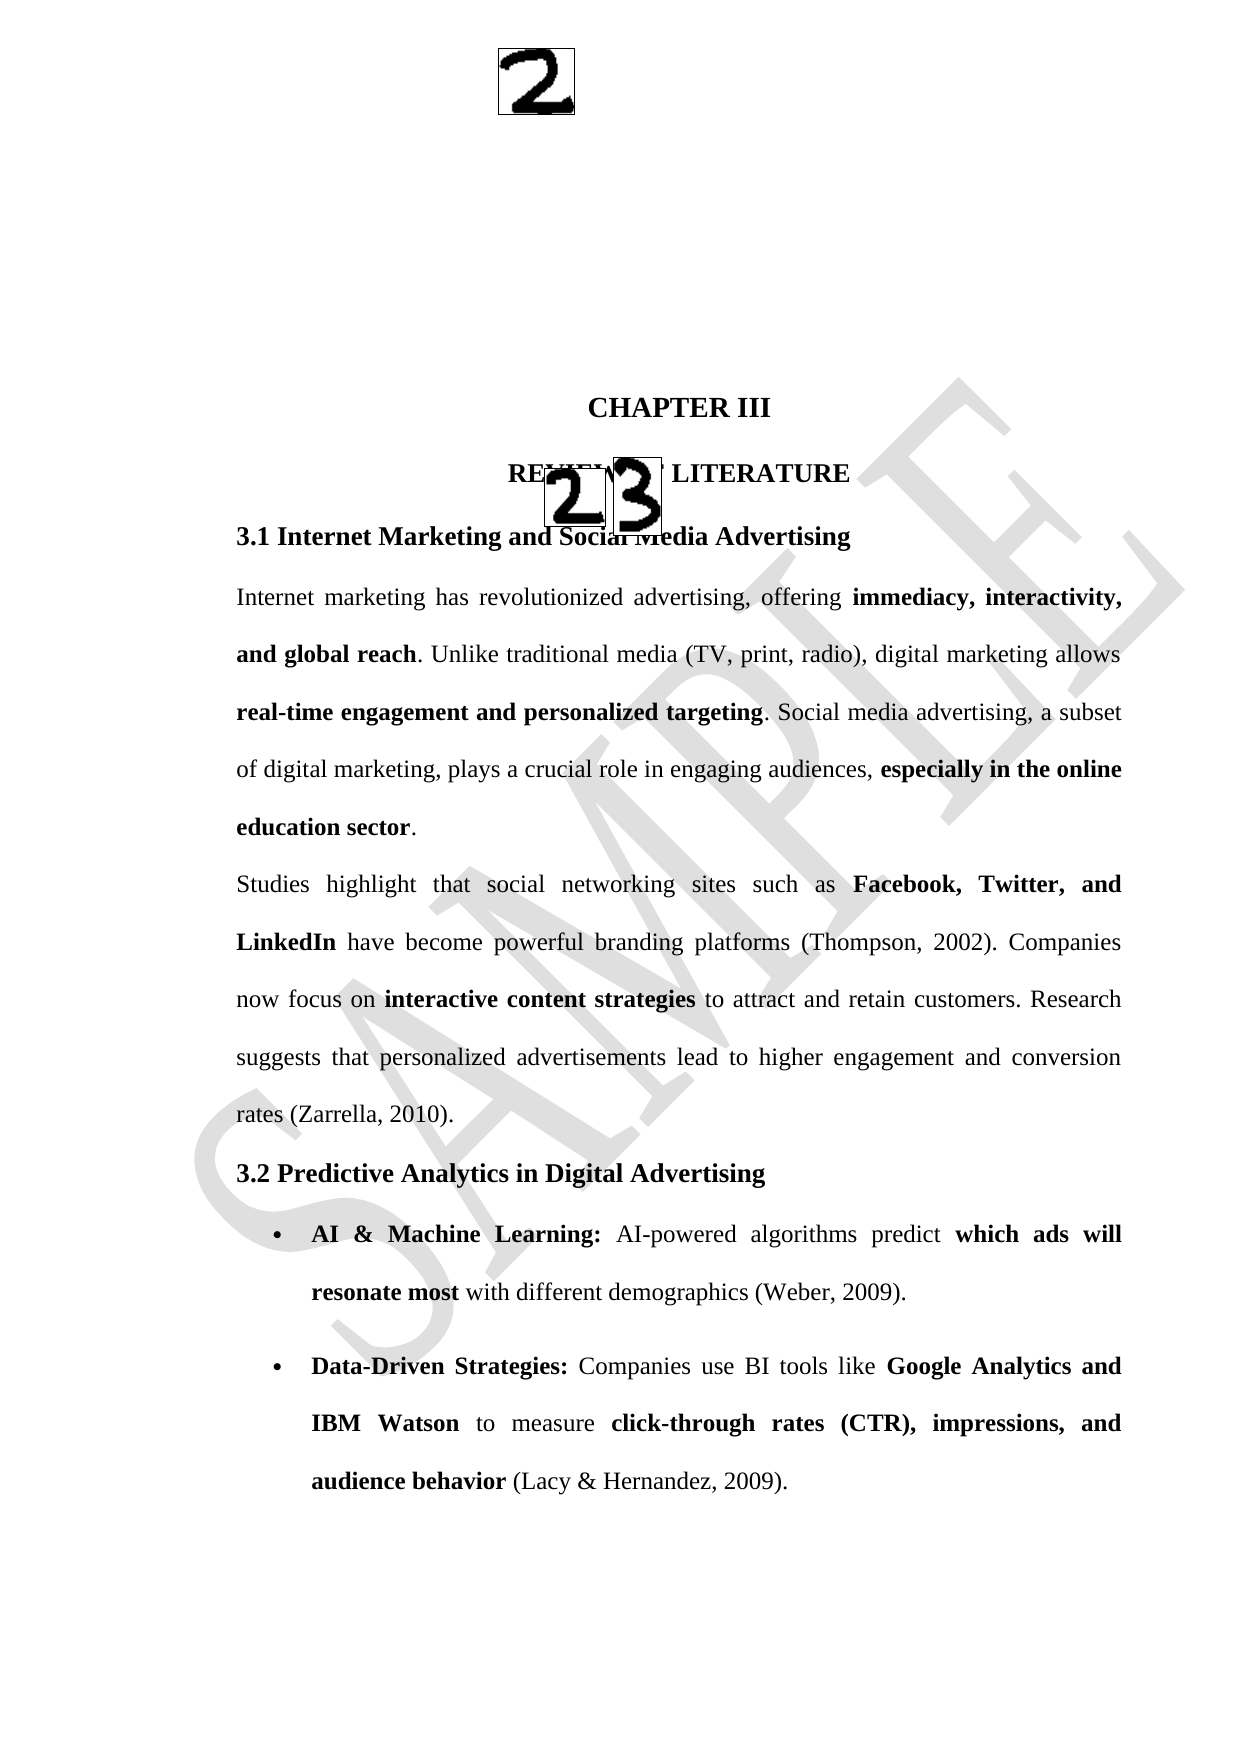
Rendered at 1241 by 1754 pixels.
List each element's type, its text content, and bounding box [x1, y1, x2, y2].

text Internet marketing has revolutionized advertising, offering immediacy, interactivity, and global reach. Unlike traditional media (TV, print, radio), digital marketing allows real-time engagement and personalized targeting. Social media advertising, a subset of digital marketing, plays a crucial role in engaging audiences, especially in the online education sector. [236, 582, 1122, 841]
list Data-Driven Strategies: Companies use BI tools like Google Analytics and IBM Watson to measure click-through rates (CTR), impressions, and audience behavior (Lacy & Hernandez, 2009). [274, 1351, 1122, 1494]
text Studies highlight that social networking sites such as Facebook, Twitter, and LinkedIn have become powerful branding platforms (Thompson, 2002). Companies now focus on interactive content strategies to attract and retain customers. Research suggests that personalized advertisements lead to higher engagement and conversion rates (Zarrella, 2010). [236, 869, 1122, 1128]
text 3.2 Predictive Analytics in Digital Advertising [236, 1157, 1122, 1188]
list AI & Machine Learning: AI-powered algorithms predict which ads will resonate most with different demographics (Weber, 2009). [274, 1219, 1122, 1305]
text REVIEW OF LITERATURE [662, 457, 1122, 488]
text 3.1 Internet Marketing and Social Media Advertising [236, 519, 1122, 551]
picture [614, 458, 661, 535]
subtitle CHAPTER III [236, 390, 1122, 424]
picture [545, 469, 605, 526]
text REVIEW OF LITERATURE [236, 457, 613, 488]
picture [499, 49, 574, 114]
